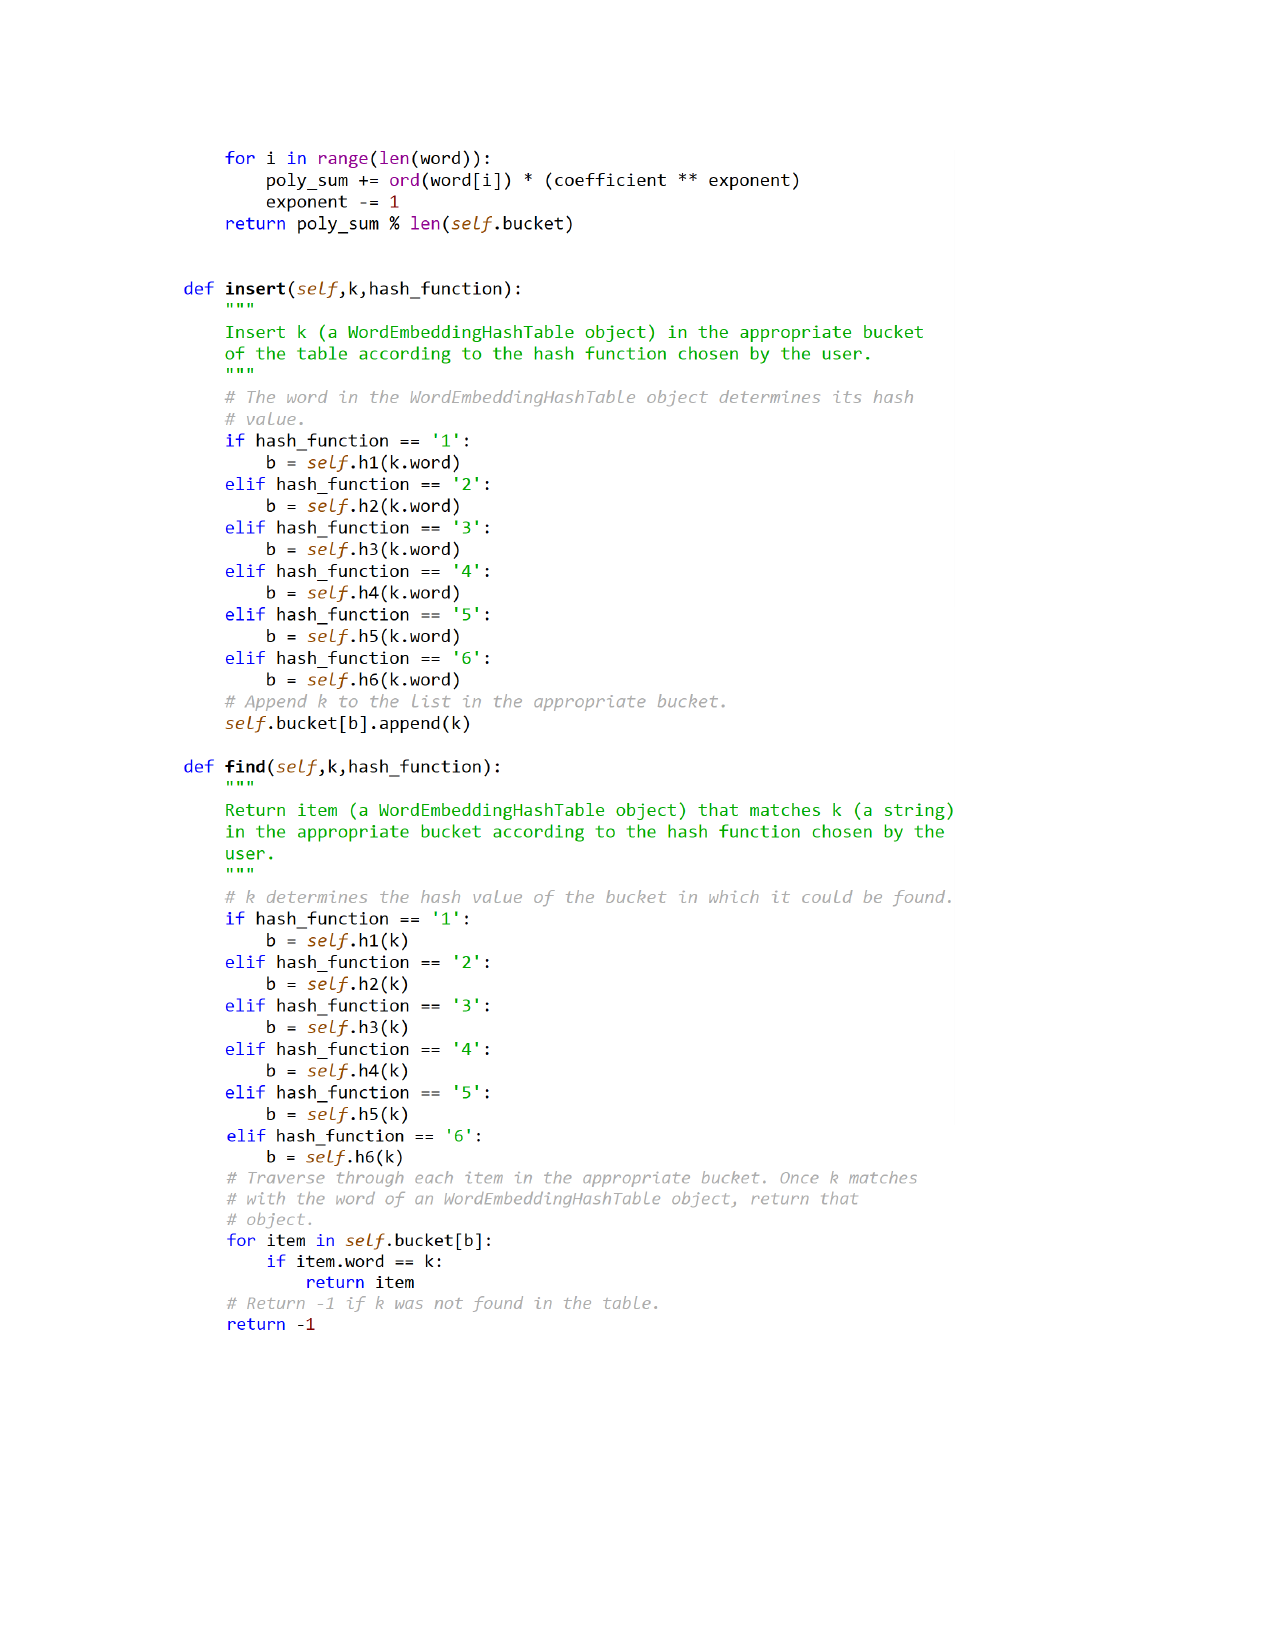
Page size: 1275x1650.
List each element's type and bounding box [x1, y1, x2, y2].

picture [150, 150, 955, 1335]
